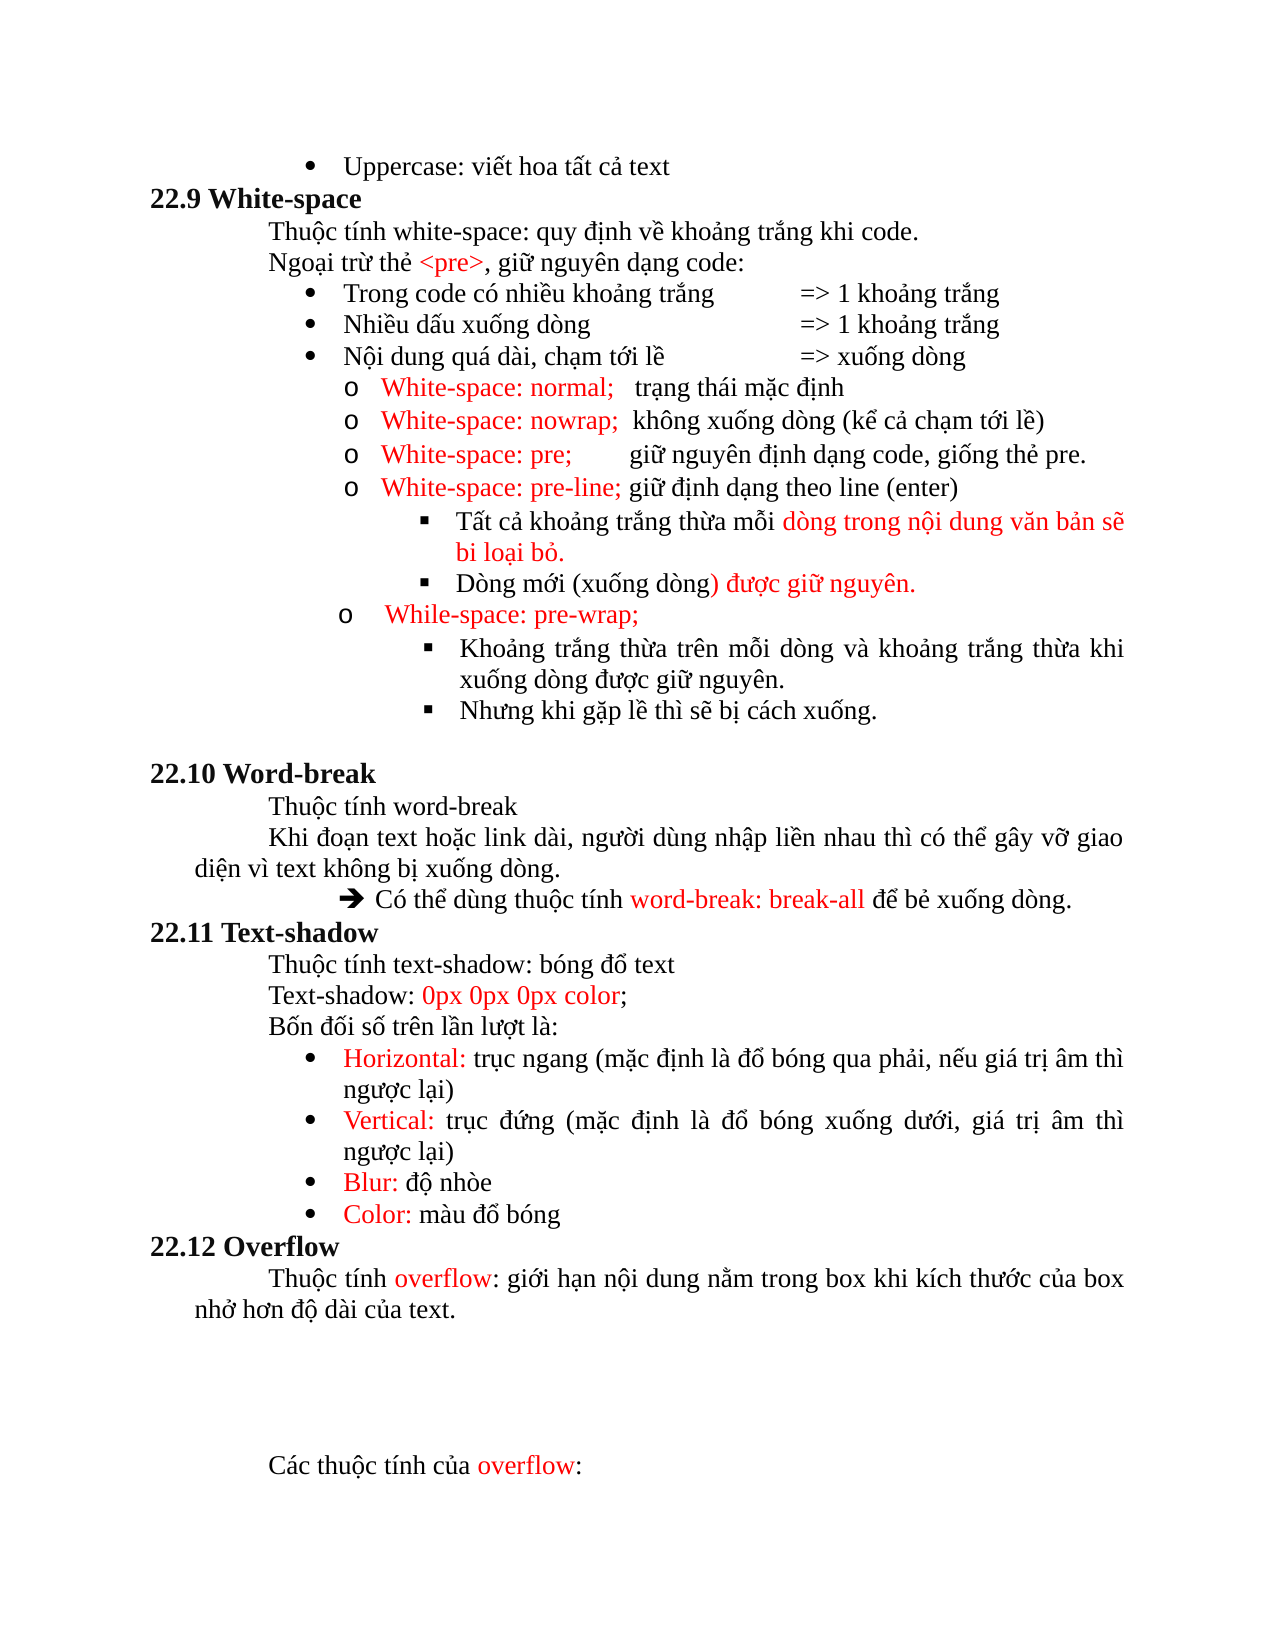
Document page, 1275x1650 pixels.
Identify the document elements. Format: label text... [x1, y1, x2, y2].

list Có thể dùng thuộc tính word-break: break-all để bẻ xuống dòng. [337, 883, 1125, 915]
list Trong code có nhiều khoảng trắng => 1 khoảng trắng [306, 277, 1125, 308]
list Nhưng khi gặp lề thì sẽ bị cách xuống. [422, 694, 1125, 725]
text Các thuộc tính của overflow: [194, 1449, 1125, 1481]
list Nội dung quá dài, chạm tới lề => xuống dòng [306, 339, 1125, 371]
list Khoảng trắng thừa trên mỗi dòng và khoảng trắng thừa khi xuống dòng được giữ nguyên. [422, 632, 1125, 694]
text Khi đoạn text hoặc link dài, người dùng nhập liền nhau thì có thể gây vỡ giao diện vì text không bị xuống dòng. [194, 821, 1125, 883]
text Thuộc tính text-shadow: bóng đổ text [194, 948, 1125, 979]
list Color: màu đổ bóng [306, 1198, 1125, 1229]
list While-space: pre-wrap; [337, 598, 1125, 632]
subtitle 22.10 Word-break [150, 756, 1125, 790]
text Thuộc tính overflow: giới hạn nội dung nằm trong box khi kích thước của box nhở hơn độ dài của text. [194, 1262, 1125, 1325]
list Horizontal: trục ngang (mặc định là đổ bóng qua phải, nếu giá trị âm thì ngược lại) [306, 1042, 1125, 1104]
text Ngoại trừ thẻ <pre>, giữ nguyên dạng code: [194, 246, 1125, 277]
list Dòng mới (xuống dòng) được giữ nguyên. [418, 567, 1125, 598]
list Tất cả khoảng trắng thừa mỗi dòng trong nội dung văn bản sẽ bi loại bỏ. [418, 504, 1125, 567]
list White-space: pre-line; giữ định dạng theo line (enter) [343, 471, 1125, 504]
subtitle 22.11 Text-shadow [150, 915, 1125, 948]
text Text-shadow: 0px 0px 0px color; [194, 979, 1125, 1011]
list White-space: nowrap; không xuống dòng (kể cả chạm tới lề) [343, 404, 1125, 438]
list White-space: normal; trạng thái mặc định [343, 371, 1125, 404]
subtitle 22.12 Overflow [150, 1229, 1125, 1262]
subtitle 22.9 White-space [150, 181, 1125, 215]
text Bốn đối số trên lần lượt là: [194, 1011, 1125, 1042]
text Thuộc tính white-space: quy định về khoảng trắng khi code. [194, 215, 1125, 246]
list Blur: độ nhòe [306, 1166, 1125, 1198]
list Uppercase: viết hoa tất cả text [306, 150, 1125, 181]
list Nhiều dấu xuống dòng => 1 khoảng trắng [306, 308, 1125, 339]
list White-space: pre; giữ nguyên định dạng code, giống thẻ pre. [343, 438, 1125, 471]
text Thuộc tính word-break [194, 790, 1125, 821]
list Vertical: trục đứng (mặc định là đổ bóng xuống dưới, giá trị âm thì ngược lại) [306, 1104, 1125, 1166]
